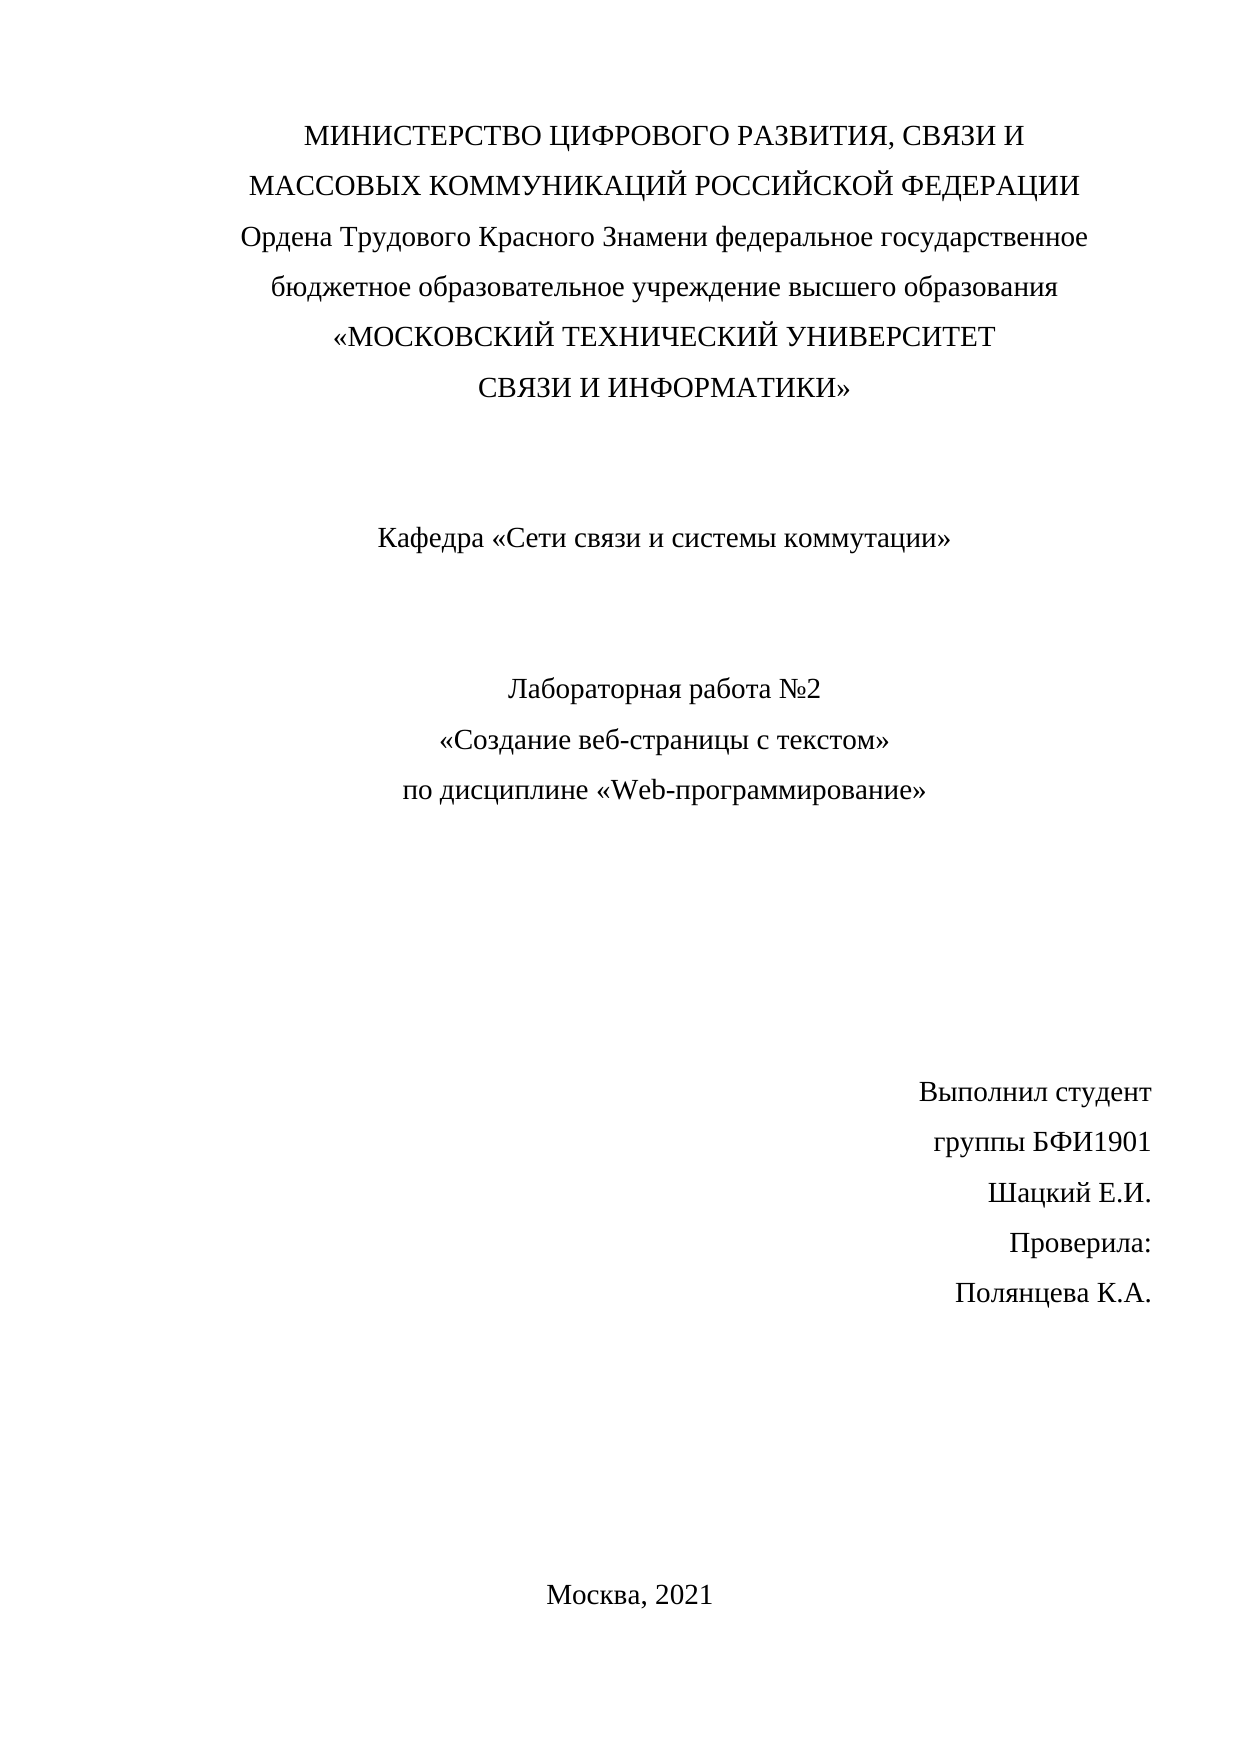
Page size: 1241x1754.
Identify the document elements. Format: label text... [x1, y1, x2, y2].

text «МОСКОВСКИЙ ТЕХНИЧЕСКИЙ УНИВЕРСИТЕТ [177, 319, 1152, 353]
text Лабораторная работа №2 [177, 672, 1152, 705]
text Полянцева К.А. [177, 1275, 1152, 1359]
text Ордена Трудового Красного Знамени федеральное государственное бюджетное образовательное учреждение высшего образования [177, 219, 1152, 303]
text Кафедра «Сети связи и системы коммутации» [177, 521, 1152, 554]
text группы БФИ1901 [177, 1124, 1152, 1158]
text МИНИСТЕРСТВО ЦИФРОВОГО РАЗВИТИЯ, СВЯЗИ И [177, 118, 1152, 152]
text «Создание веб-страницы с текстом» [177, 722, 1152, 755]
text Выполнил студент [177, 1074, 1152, 1108]
text Шацкий Е.И. [177, 1175, 1152, 1208]
text Москва, 2021 [472, 1577, 1152, 1611]
text МАССОВЫХ КОММУНИКАЦИЙ РОССИЙСКОЙ ФЕДЕРАЦИИ [177, 168, 1152, 202]
text Проверила: [177, 1225, 1152, 1258]
text по дисциплине «Web-программирование» [177, 772, 1152, 806]
text СВЯЗИ И ИНФОРМАТИКИ» [177, 370, 1152, 403]
